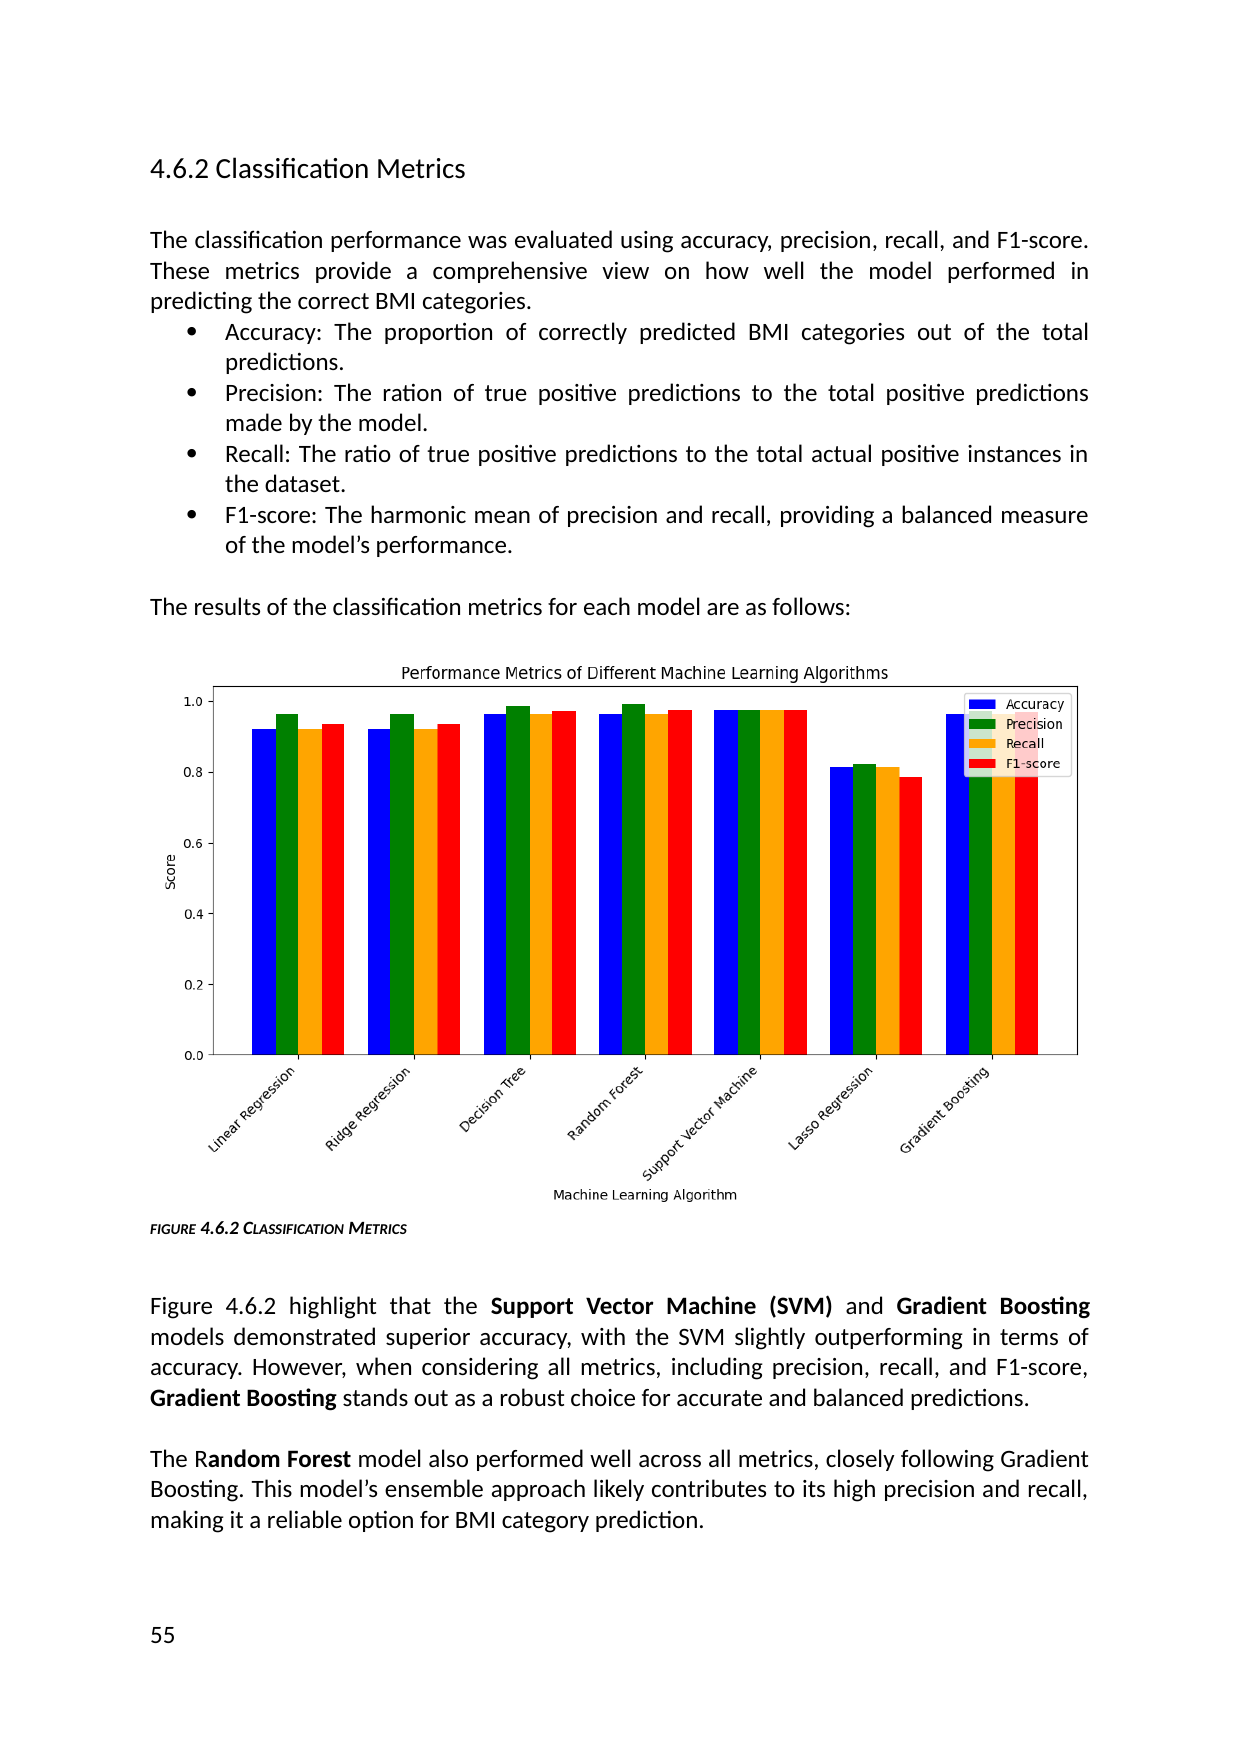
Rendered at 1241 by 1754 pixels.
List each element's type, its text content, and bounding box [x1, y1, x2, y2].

text figure 4.6.2 Classification Metrics [150, 1216, 1090, 1239]
list Accuracy: The proportion of correctly predicted BMI categories out of the total predictions. [187, 316, 1090, 377]
text The results of the classification metrics for each model are as follows: [150, 591, 1090, 621]
subtitle 4.6.2 Classification Metrics [150, 150, 1090, 186]
list F1-score: The harmonic mean of precision and recall, providing a balanced measure of the model’s performance. [187, 499, 1090, 560]
text Figure 4.6.2 highlight that the Support Vector Machine (SVM) and Gradient Boosting models demonstrated superior accuracy, with the SVM slightly outperforming in terms of accuracy. However, when considering all metrics, including precision, recall, and F1-score, Gradient Boosting stands out as a robust choice for accurate and balanced predictions. [150, 1290, 1090, 1412]
text The Random Forest model also performed well across all metrics, closely following Gradient Boosting. This model’s ensemble approach likely contributes to its high precision and recall, making it a reliable option for BMI category prediction. [150, 1443, 1090, 1534]
picture [150, 651, 1091, 1216]
text The classification performance was evaluated using accuracy, precision, recall, and F1-score. These metrics provide a comprehensive view on how well the model performed in predicting the correct BMI categories. [150, 224, 1090, 316]
list Precision: The ration of true positive predictions to the total positive predictions made by the model. [187, 377, 1090, 438]
list Recall: The ratio of true positive predictions to the total actual positive instances in the dataset. [187, 438, 1090, 499]
